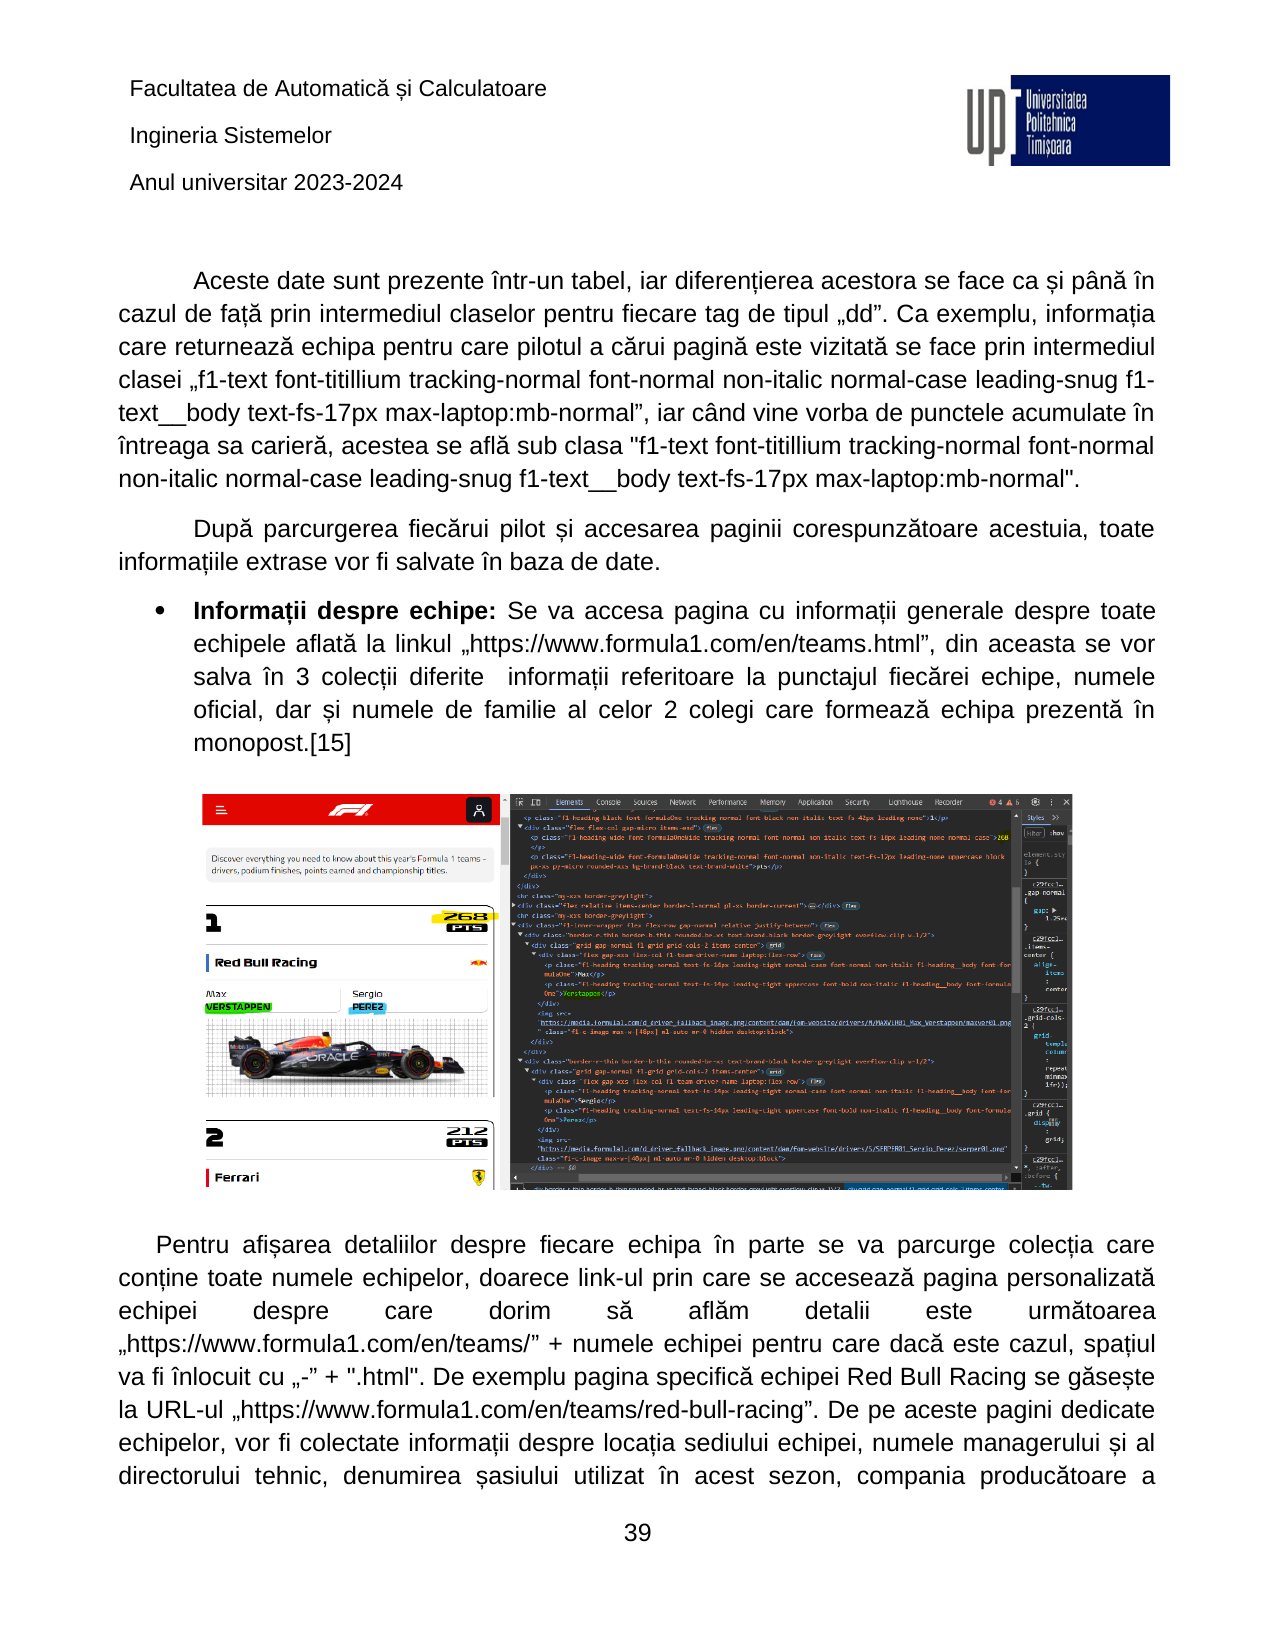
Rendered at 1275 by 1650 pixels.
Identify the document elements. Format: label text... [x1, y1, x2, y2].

picture [200, 794, 1072, 1189]
text Aceste date sunt prezente într-un tabel, iar diferențierea acestora se face ca și până în cazul de față prin intermediul claselor pentru fiecare tag de tipul „dd”. Ca exemplu, informația care returnează echipa pentru care pilotul a cărui pagină este vizitată se face prin intermediul clasei „f1-text font-titillium tracking-normal font-normal non-italic normal-case leading-snug f1-text__body text-fs-17px max-laptop:mb-normal”, iar când vine vorba de punctele acumulate în întreaga sa carieră, acestea se află sub clasa "f1-text font-titillium tracking-normal font-normal non-italic normal-case leading-snug f1-text__body text-fs-17px max-laptop:mb-normal". [118, 266, 1157, 493]
list Informații despre echipe: Se va accesa pagina cu informații generale despre toate echipele aflată la linkul „https://www.formula1.com/en/teams.html”, din aceasta se vor salva în 3 colecții diferite informații referitoare la punctajul fiecărei echipe, numele oficial, dar și numele de familie al celor 2 colegi care formează echipa prezentă în monopost.[15] [156, 596, 1157, 757]
text După parcurgerea fiecărui pilot și accesarea paginii corespunzătoare acestuia, toate informațiile extrase vor fi salvate în baza de date. [118, 513, 1157, 575]
picture [967, 75, 1171, 166]
